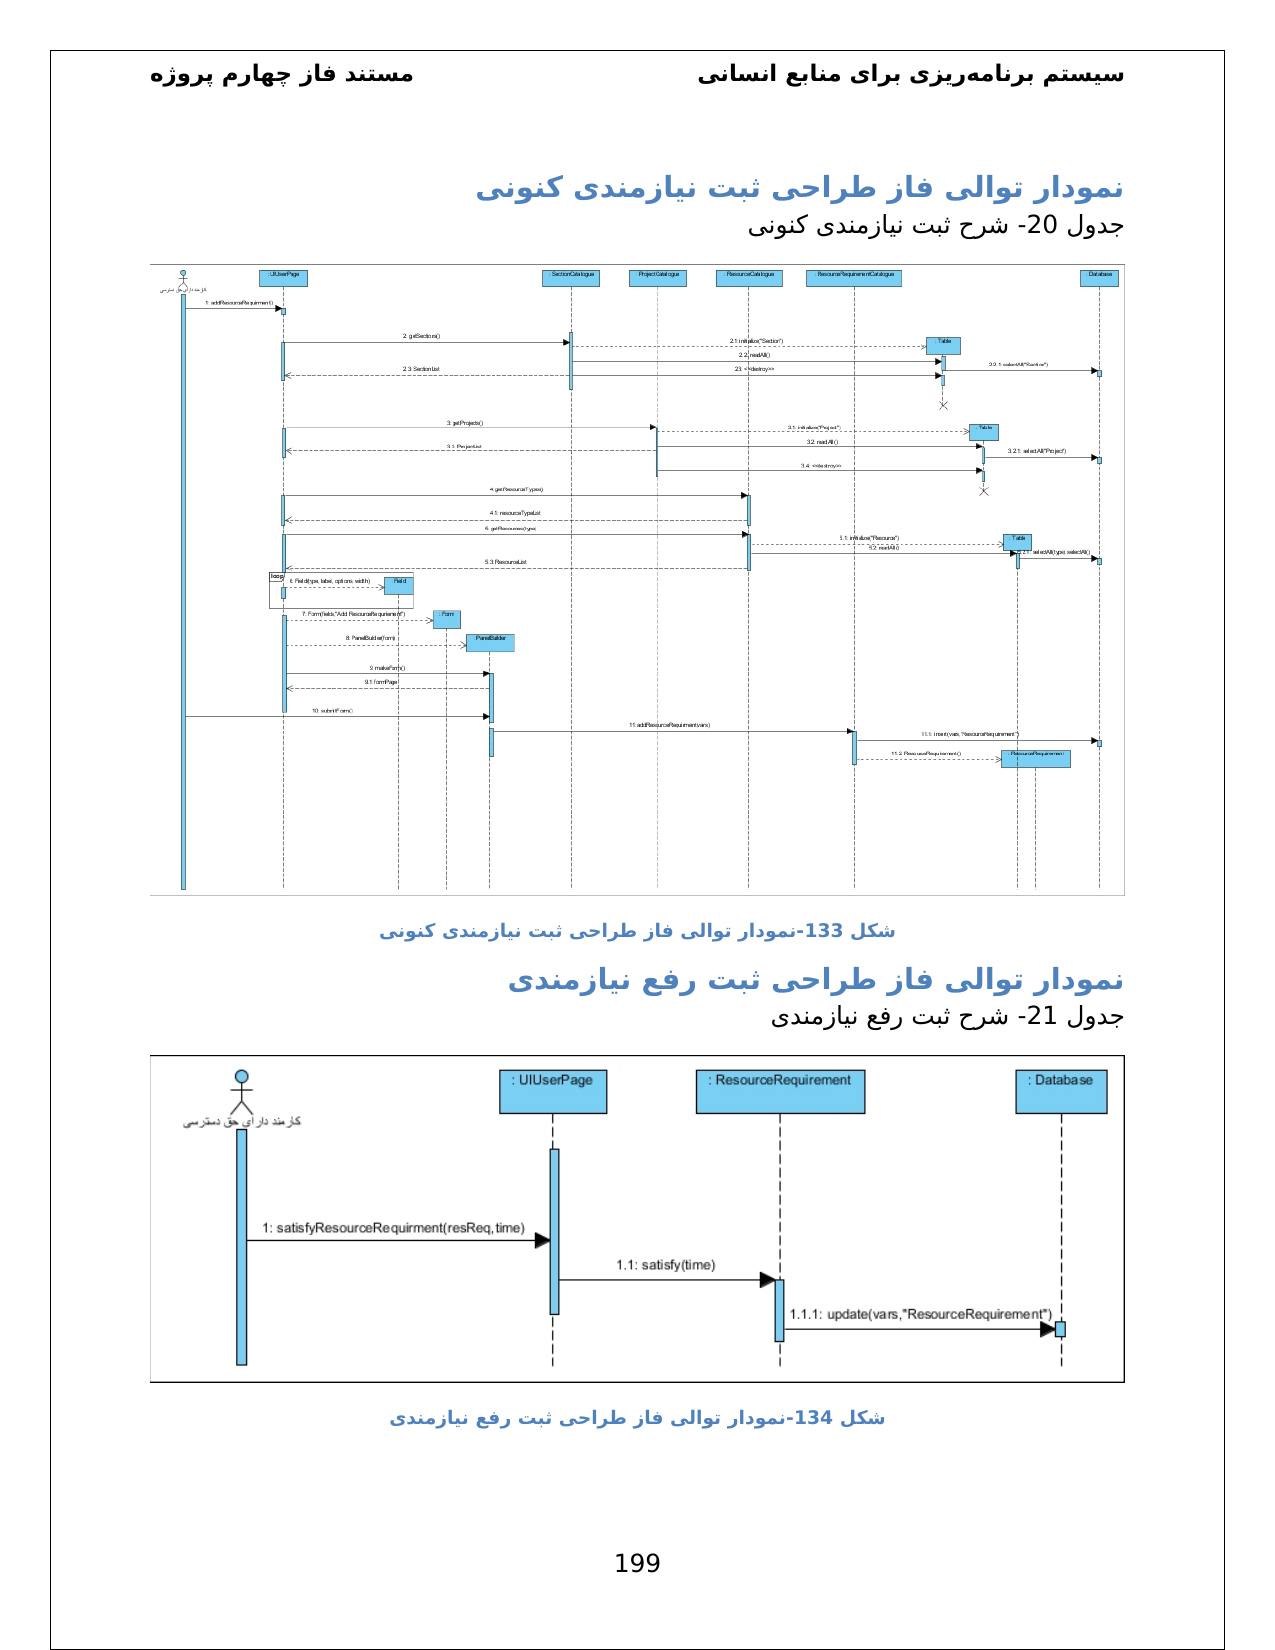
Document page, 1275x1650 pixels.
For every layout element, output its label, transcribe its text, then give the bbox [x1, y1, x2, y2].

picture [150, 264, 1125, 896]
text شکل 134-نمودار توالی فاز طراحی ثبت رفع نیازمندی [150, 1407, 1125, 1429]
text شکل 133-نمودار توالی فاز طراحی ثبت نیازمندی کنونی [150, 920, 1125, 942]
subtitle نمودار توالی فاز طراحی ثبت نیازمندی کنونی [150, 171, 1125, 205]
text جدول 21- شرح ثبت رفع نیازمندی [150, 1001, 1125, 1031]
picture [150, 1055, 1125, 1383]
subtitle نمودار توالی فاز طراحی ثبت رفع نیازمندی [150, 962, 1125, 996]
text جدول 20- شرح ثبت نیازمندی کنونی [150, 210, 1125, 239]
